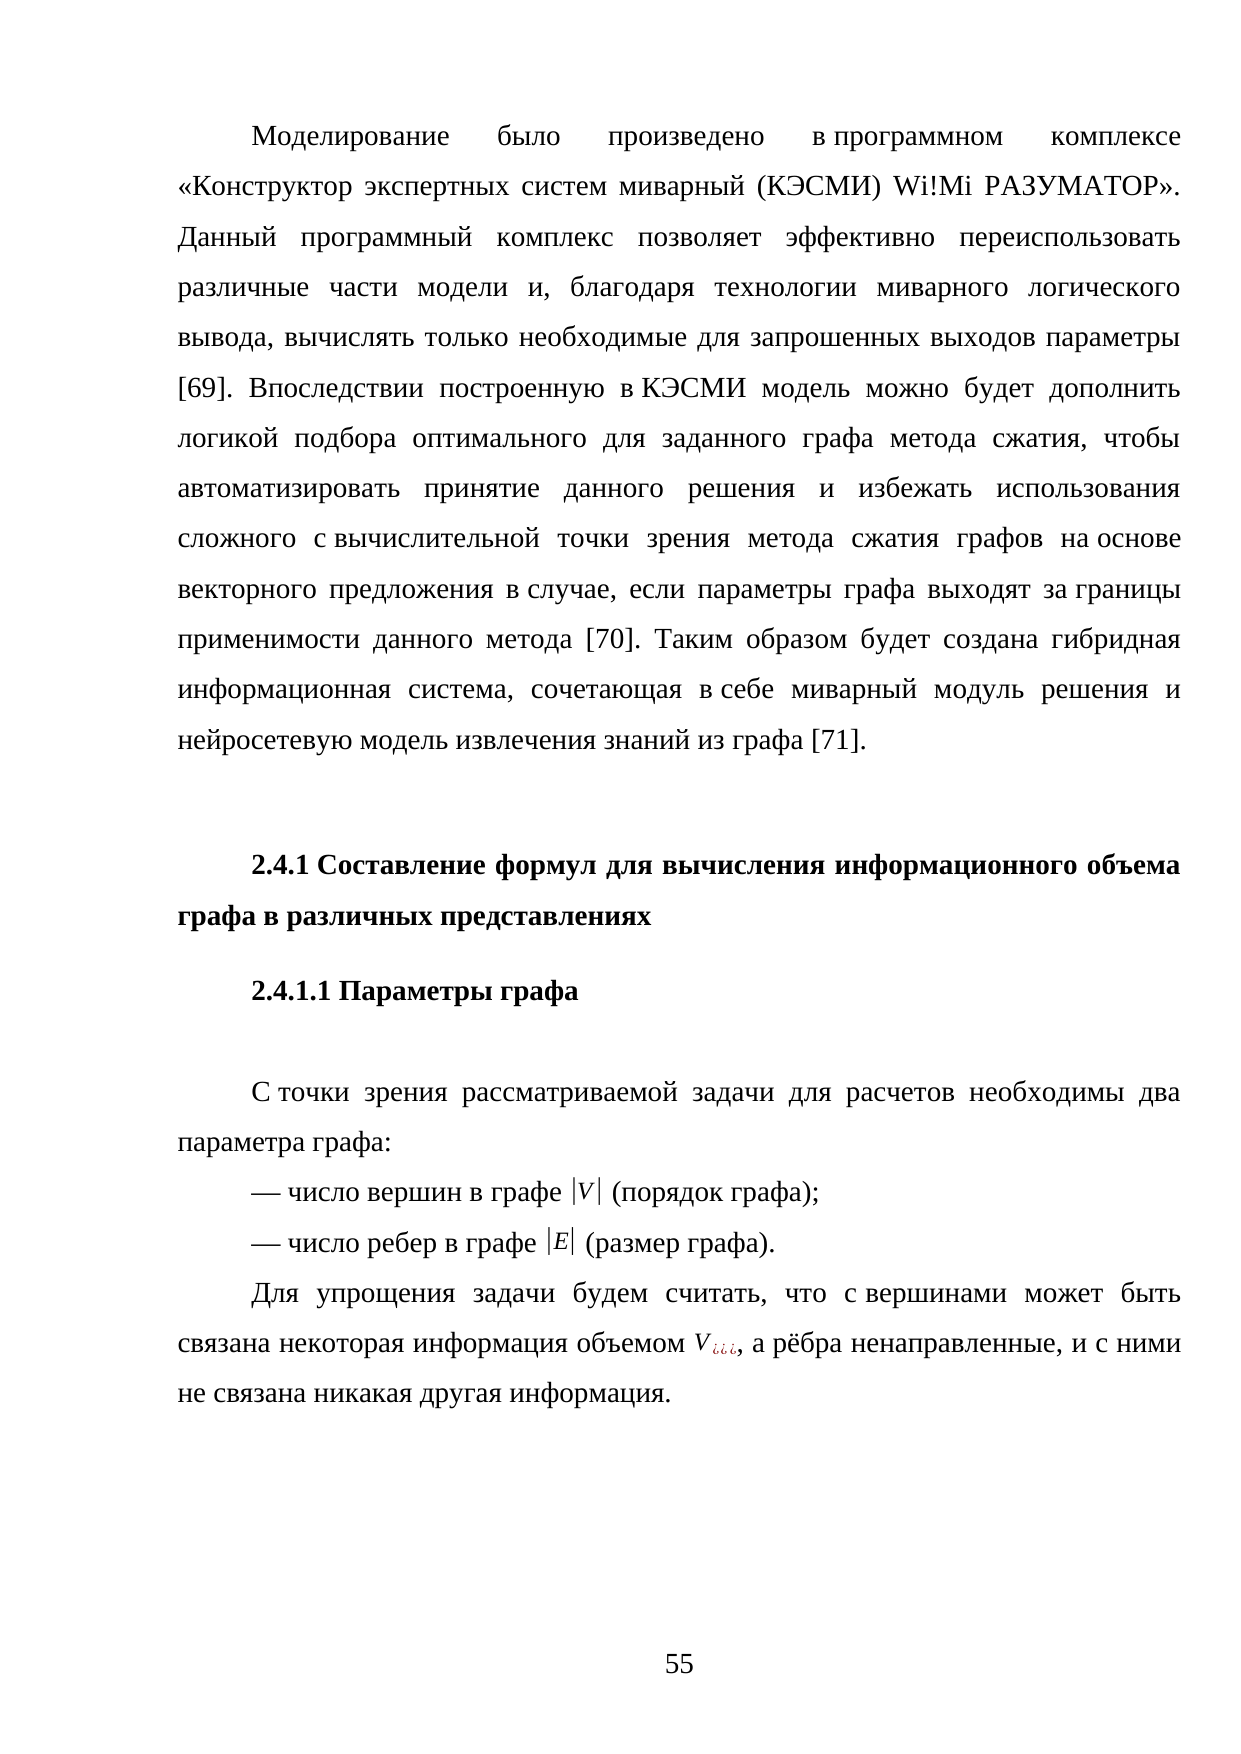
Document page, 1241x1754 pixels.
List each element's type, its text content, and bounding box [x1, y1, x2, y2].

text Моделирование было произведено в программном комплексе «Конструктор экспертных систем миварный (КЭСМИ) Wi!Mi РАЗУМАТОР». Данный программный комплекс позволяет эффективно переиспользовать различные части модели и, благодаря технологии миварного логического вывода, вычислять только необходимые для запрошенных выходов параметры. Впоследствии построенную в КЭСМИ модель можно будет дополнить логикой подбора оптимального для заданного графа метода сжатия, чтобы автоматизировать принятие данного решения и избежать использования сложного с вычислительной точки зрения метода сжатия графов на основе векторного предложения в случае, если параметры графа выходят за границы применимости данного метода. Таким образом будет создана гибридная информационная система, сочетающая в себе миварный модуль решения и нейросетевую модель извлечения знаний из графа. [177, 118, 1181, 755]
text Для упрощения задачи будем считать, что с вершинами может быть связана некоторая информация объемом , а рёбра ненаправленные, и с ними не связана никакая другая информация. [177, 1275, 1181, 1409]
list число вершин в графе (порядок графа); [177, 1174, 1181, 1208]
subtitle Параметры графа [177, 973, 1181, 1007]
text С точки зрения рассматриваемой задачи для расчетов необходимы два параметра графа: [177, 1074, 1181, 1158]
subtitle Составление формул для вычисления информационного объема графа в различных представлениях [177, 847, 1181, 931]
list число ребер в графе (размер графа). [177, 1225, 1181, 1258]
